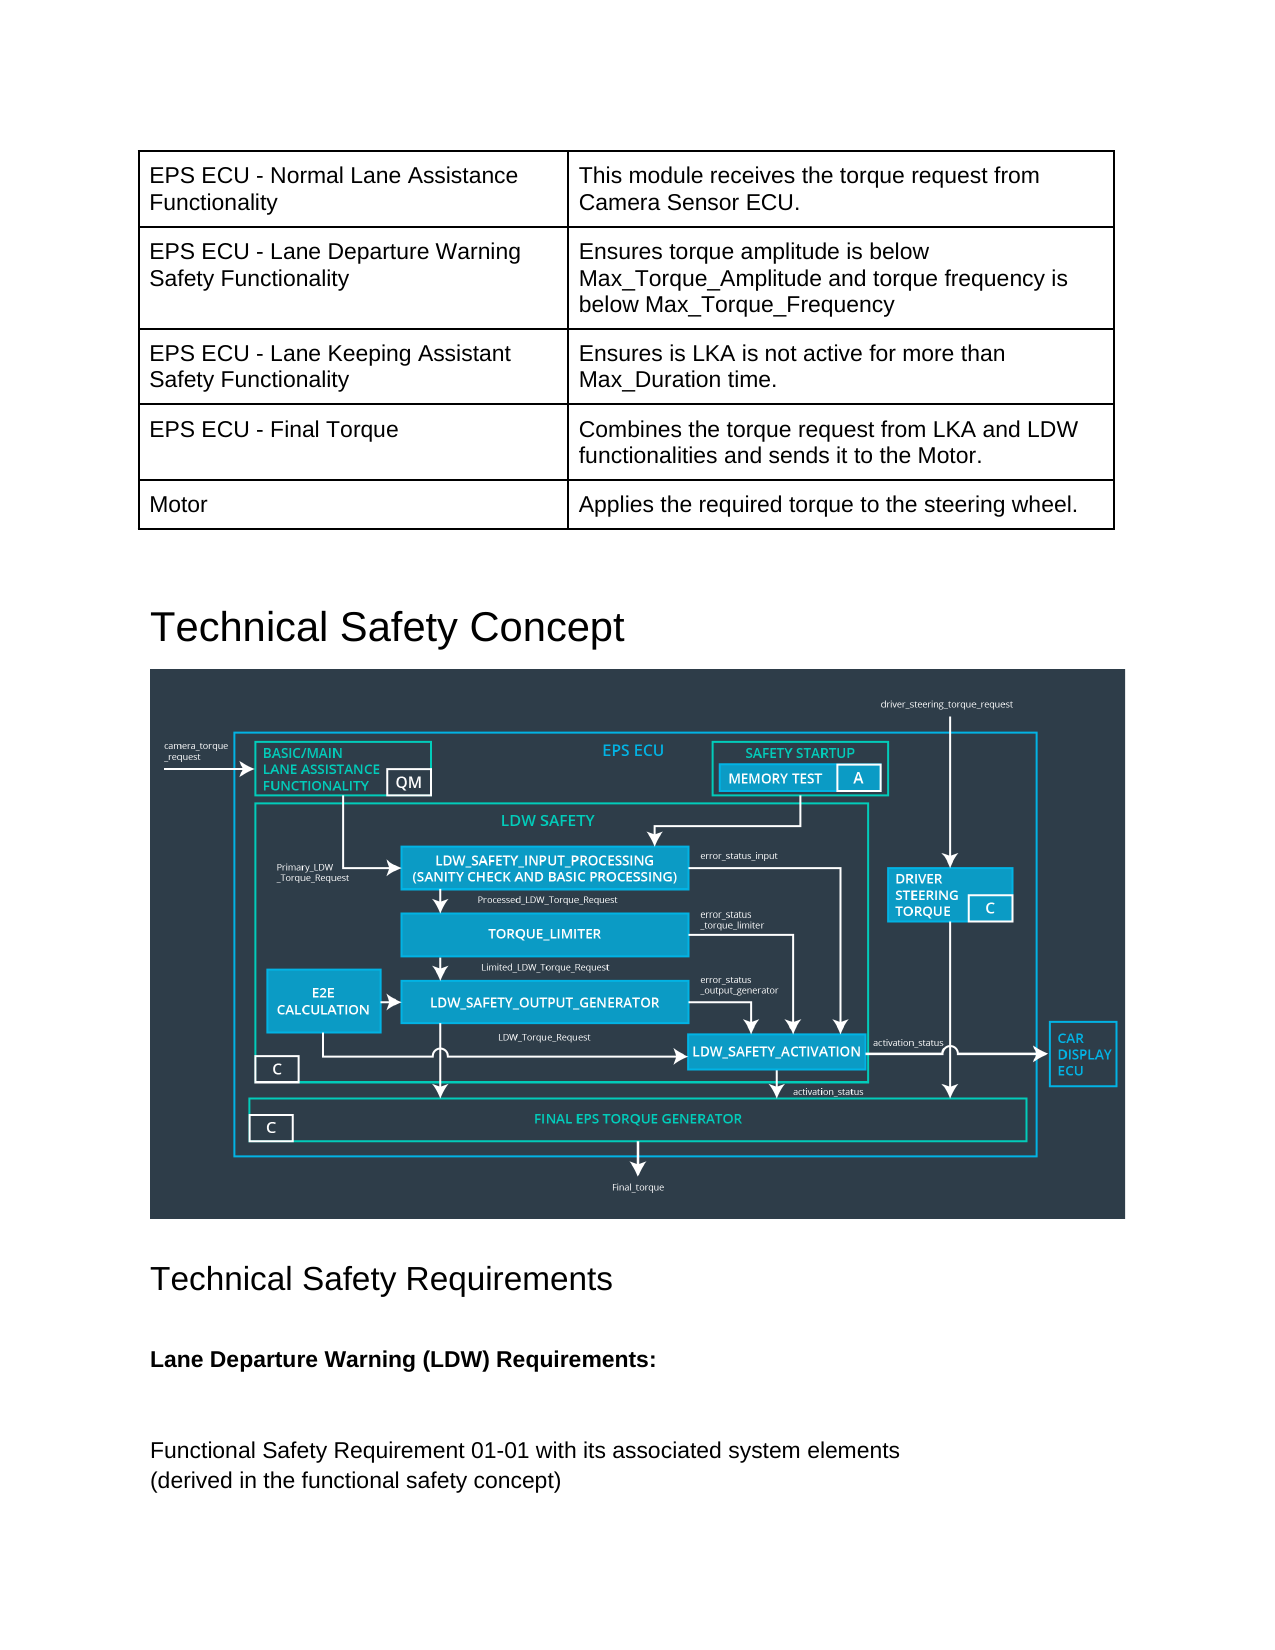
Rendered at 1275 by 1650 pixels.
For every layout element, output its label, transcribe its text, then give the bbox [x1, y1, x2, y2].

table_cell Ensures torque amplitude is below Max_Torque_Amplitude and torque frequency is below Max_Torque_Frequency [569, 228, 1113, 328]
table_cell EPS ECU - Lane Departure Warning Safety Functionality [140, 228, 567, 328]
table_cell EPS ECU - Final Torque [140, 405, 567, 479]
text (derived in the functional safety concept) [150, 1467, 1125, 1493]
table_cell Ensures is LKA is not active for more than Max_Duration time. [569, 330, 1113, 403]
table_cell Combines the torque request from LKA and LDW functionalities and sends it to the Motor. [569, 405, 1113, 479]
table_cell EPS ECU - Normal Lane Assistance Functionality [140, 152, 567, 226]
table_cell This module receives the torque request from Camera Sensor ECU. [569, 152, 1113, 226]
table_cell EPS ECU - Lane Keeping Assistant Safety Functionality [140, 330, 567, 403]
picture [150, 669, 1125, 1219]
text Lane Departure Warning (LDW) Requirements: [150, 1346, 1125, 1373]
text Functional Safety Requirement 01-01 with its associated system elements [150, 1437, 1125, 1463]
table_cell Applies the required torque to the steering wheel. [569, 481, 1113, 528]
table_cell Motor [140, 481, 567, 528]
subtitle Technical Safety Requirements [150, 1259, 1125, 1298]
subtitle Technical Safety Concept [150, 602, 1125, 650]
